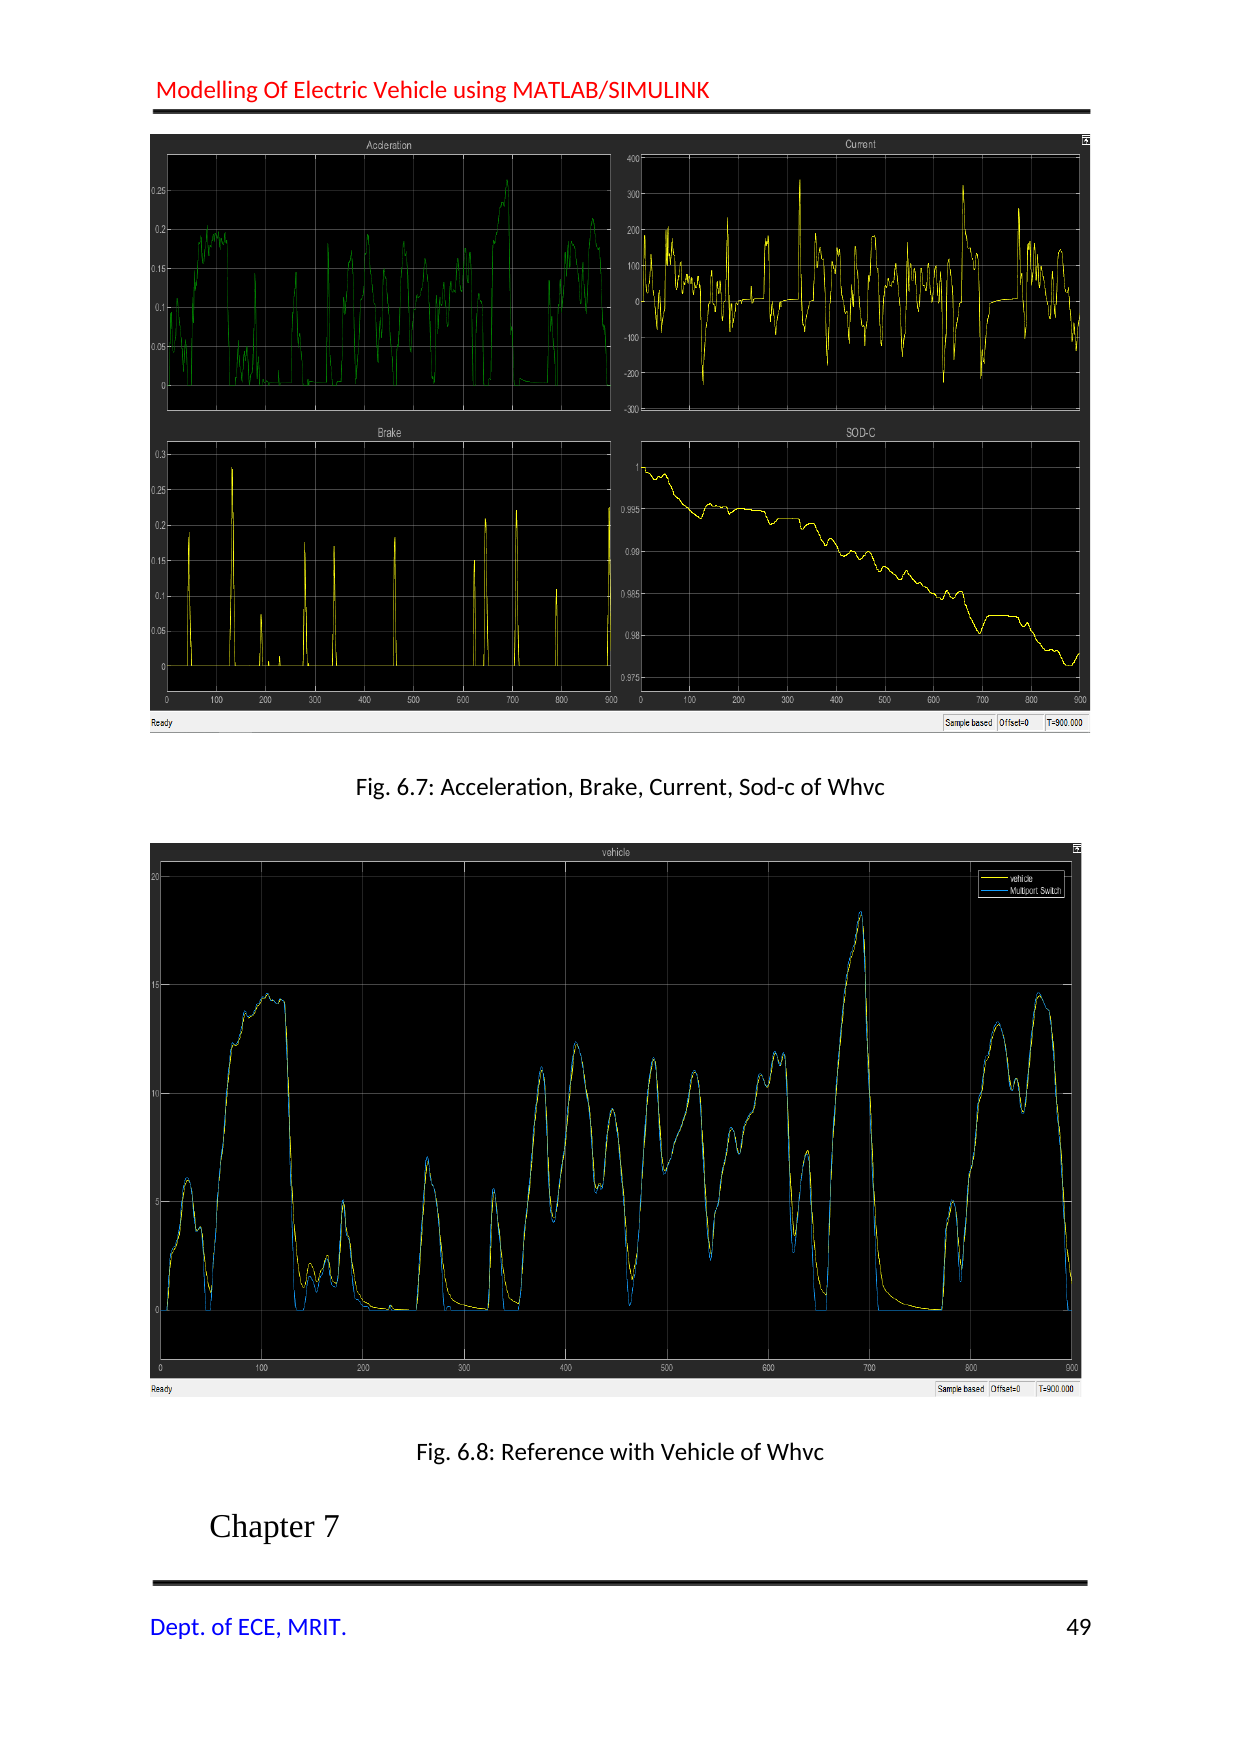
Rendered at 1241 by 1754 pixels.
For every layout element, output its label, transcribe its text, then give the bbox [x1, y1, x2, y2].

text Fig. 6.8: Reference with Vehicle of Whvc [150, 1436, 1090, 1466]
picture [150, 842, 1082, 1397]
text Fig. 6.7: Acceleration, Brake, Current, Sod-c of Whvc [150, 772, 1090, 802]
picture [150, 1580, 1091, 1586]
text Chapter 7 [209, 1507, 1090, 1545]
picture [150, 109, 1094, 114]
picture [150, 134, 1091, 733]
